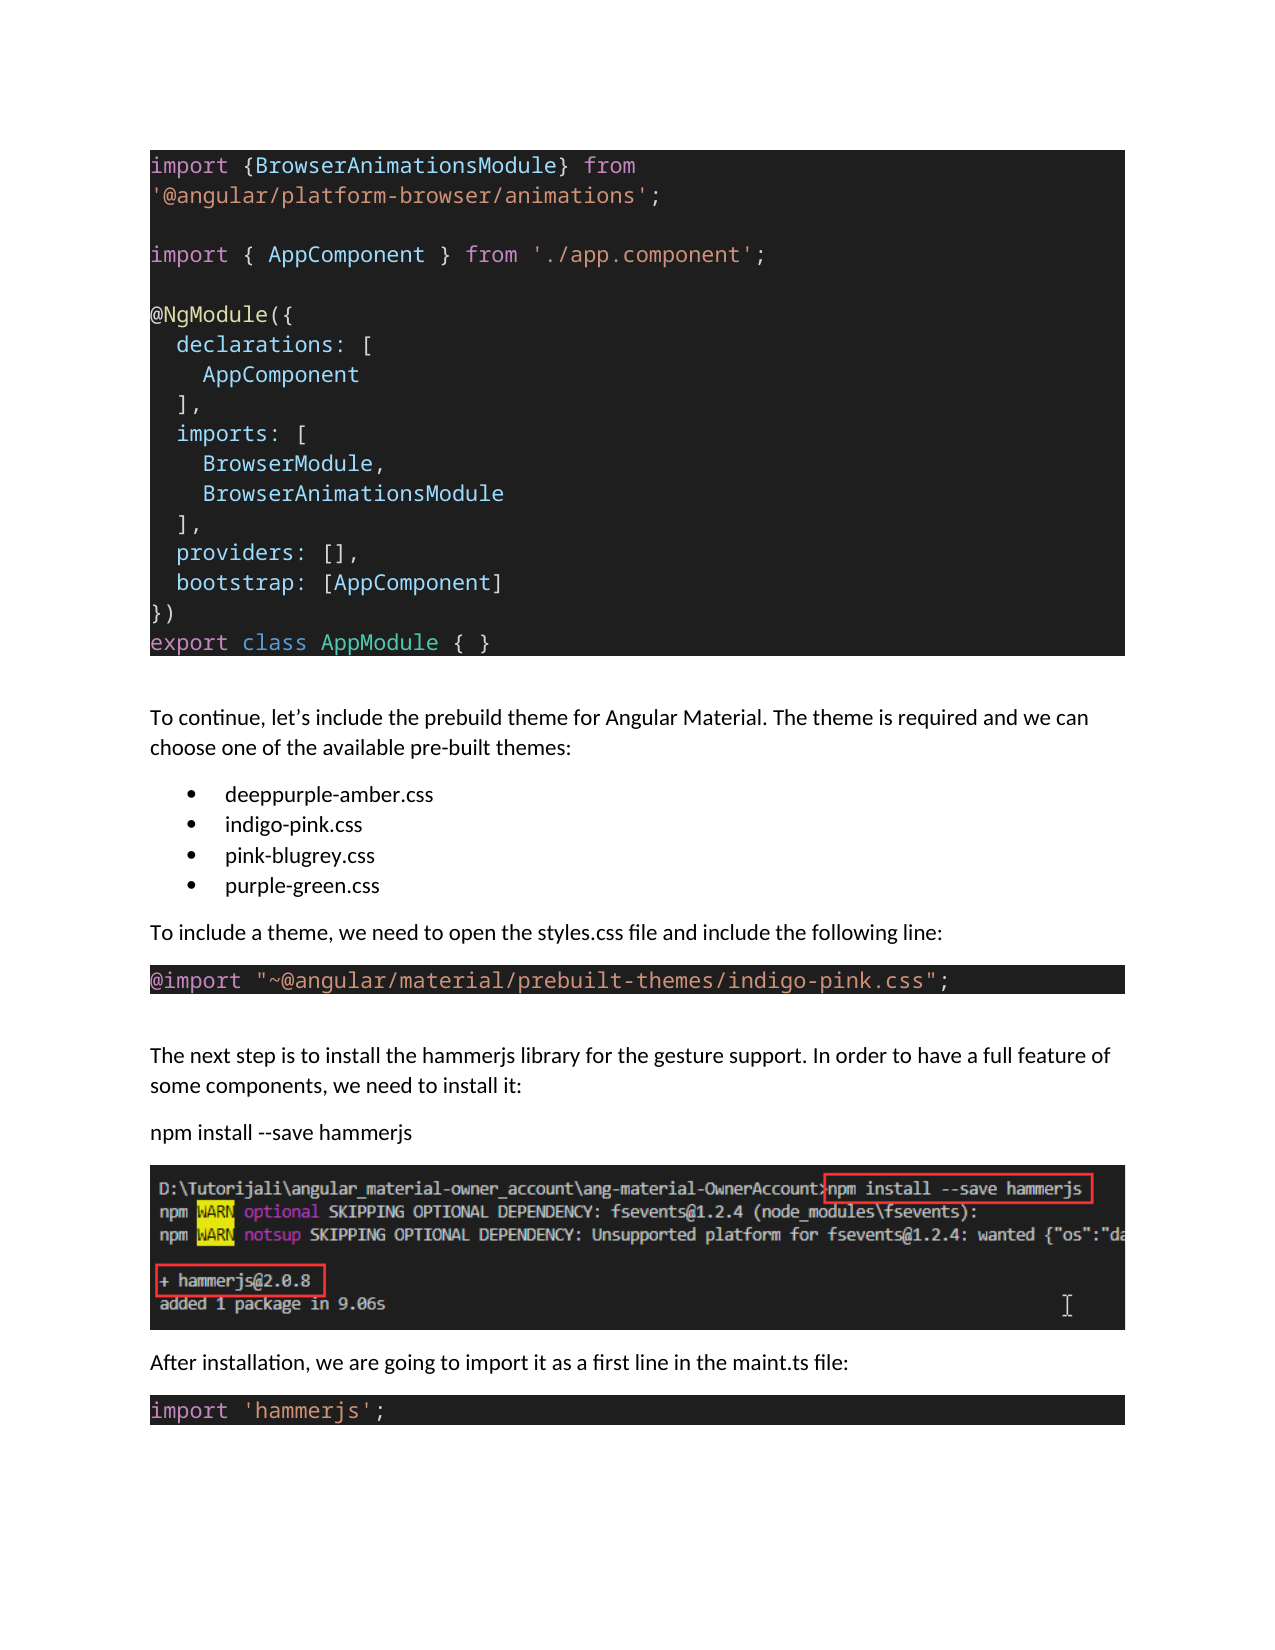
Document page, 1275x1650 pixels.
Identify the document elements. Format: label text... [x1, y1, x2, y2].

text import 'hammerjs'; [150, 1395, 1125, 1425]
text npm install --save hammerjs [150, 1118, 1125, 1147]
text AppComponent [150, 358, 1125, 388]
text After installation, we are going to import it as a first line in the maint.ts file: [150, 1348, 1125, 1376]
text BrowserAnimationsModule [150, 478, 1125, 507]
text declarations: [ [150, 329, 1125, 358]
list indigo-pink.css [187, 811, 1125, 839]
text ], [150, 507, 1125, 537]
text imports: [ [150, 418, 1125, 448]
text export class AppModule { } [150, 627, 1125, 656]
text import {BrowserAnimationsModule} from '@angular/platform-browser/animations'; [150, 150, 1125, 209]
text import { AppComponent } from './app.component'; [150, 239, 1125, 269]
text To continue, let’s include the prebuild theme for Angular Material. The theme is required and we can choose one of the available pre-built themes: [150, 703, 1125, 762]
list pink-blugrey.css [187, 841, 1125, 869]
picture [150, 1165, 1125, 1330]
text bootstrap: [AppComponent] [150, 567, 1125, 597]
list purple-green.css [187, 871, 1125, 899]
text @NgModule({ [150, 299, 1125, 329]
text BrowserModule, [150, 448, 1125, 478]
list deeppurple-amber.css [187, 780, 1125, 808]
text }) [150, 597, 1125, 627]
text ], [150, 388, 1125, 418]
text The next step is to install the hammerjs library for the gesture support. In order to have a full feature of some components, we need to install it: [150, 1041, 1125, 1100]
text @import "~@angular/material/prebuilt-themes/indigo-pink.css"; [150, 965, 1125, 994]
text providers: [], [150, 537, 1125, 567]
text To include a theme, we need to open the styles.css file and include the following line: [150, 918, 1125, 946]
